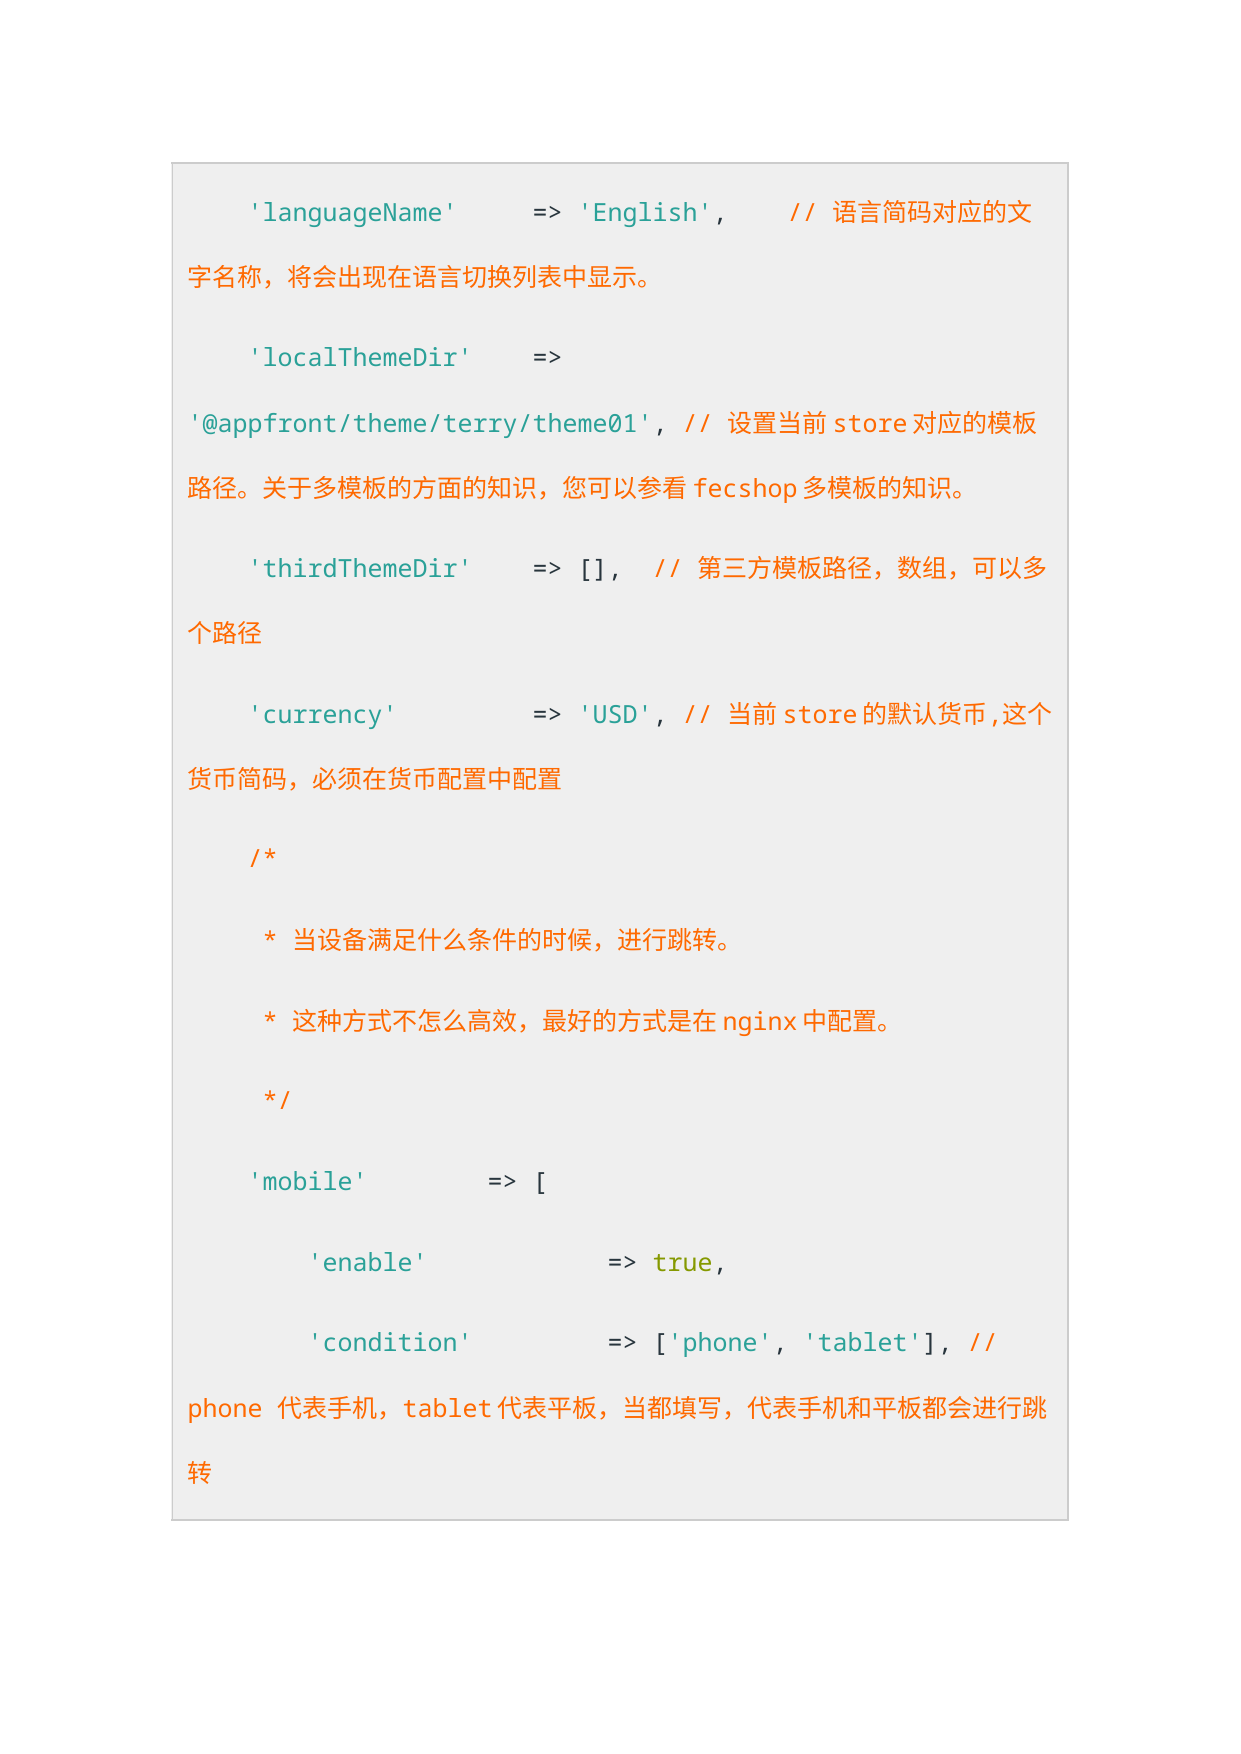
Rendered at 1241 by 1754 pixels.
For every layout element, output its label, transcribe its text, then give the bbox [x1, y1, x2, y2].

text 'languageName' => 'English', // 语言简码对应的文字名称，将会出现在语言切换列表中显示。 [173, 164, 1067, 308]
text 'currency' => 'USD', // 当前store的默认货币,这个货币简码，必须在货币配置中配置 [173, 664, 1067, 809]
text 'mobile' => [ [173, 1132, 1067, 1213]
text * 这种方式不怎么高效，最好的方式是在nginx中配置。 [173, 971, 1067, 1051]
text 'thirdThemeDir' => [], // 第三方模板路径，数组，可以多个路径 [173, 518, 1067, 664]
text 'condition' => ['phone', 'tablet'], // phone 代表手机，tablet代表平板，当都填写，代表手机和平板都会进行跳转 [173, 1293, 1067, 1519]
text */ [173, 1051, 1067, 1132]
text * 当设备满足什么条件的时候，进行跳转。 [173, 890, 1067, 971]
text /* [173, 809, 1067, 890]
text 'enable' => true, [173, 1213, 1067, 1293]
text 'localThemeDir' => '@appfront/theme/terry/theme01', // 设置当前store对应的模板路径。关于多模板的方面的知识，您可以参看fecshop多模板的知识。 [173, 308, 1067, 518]
